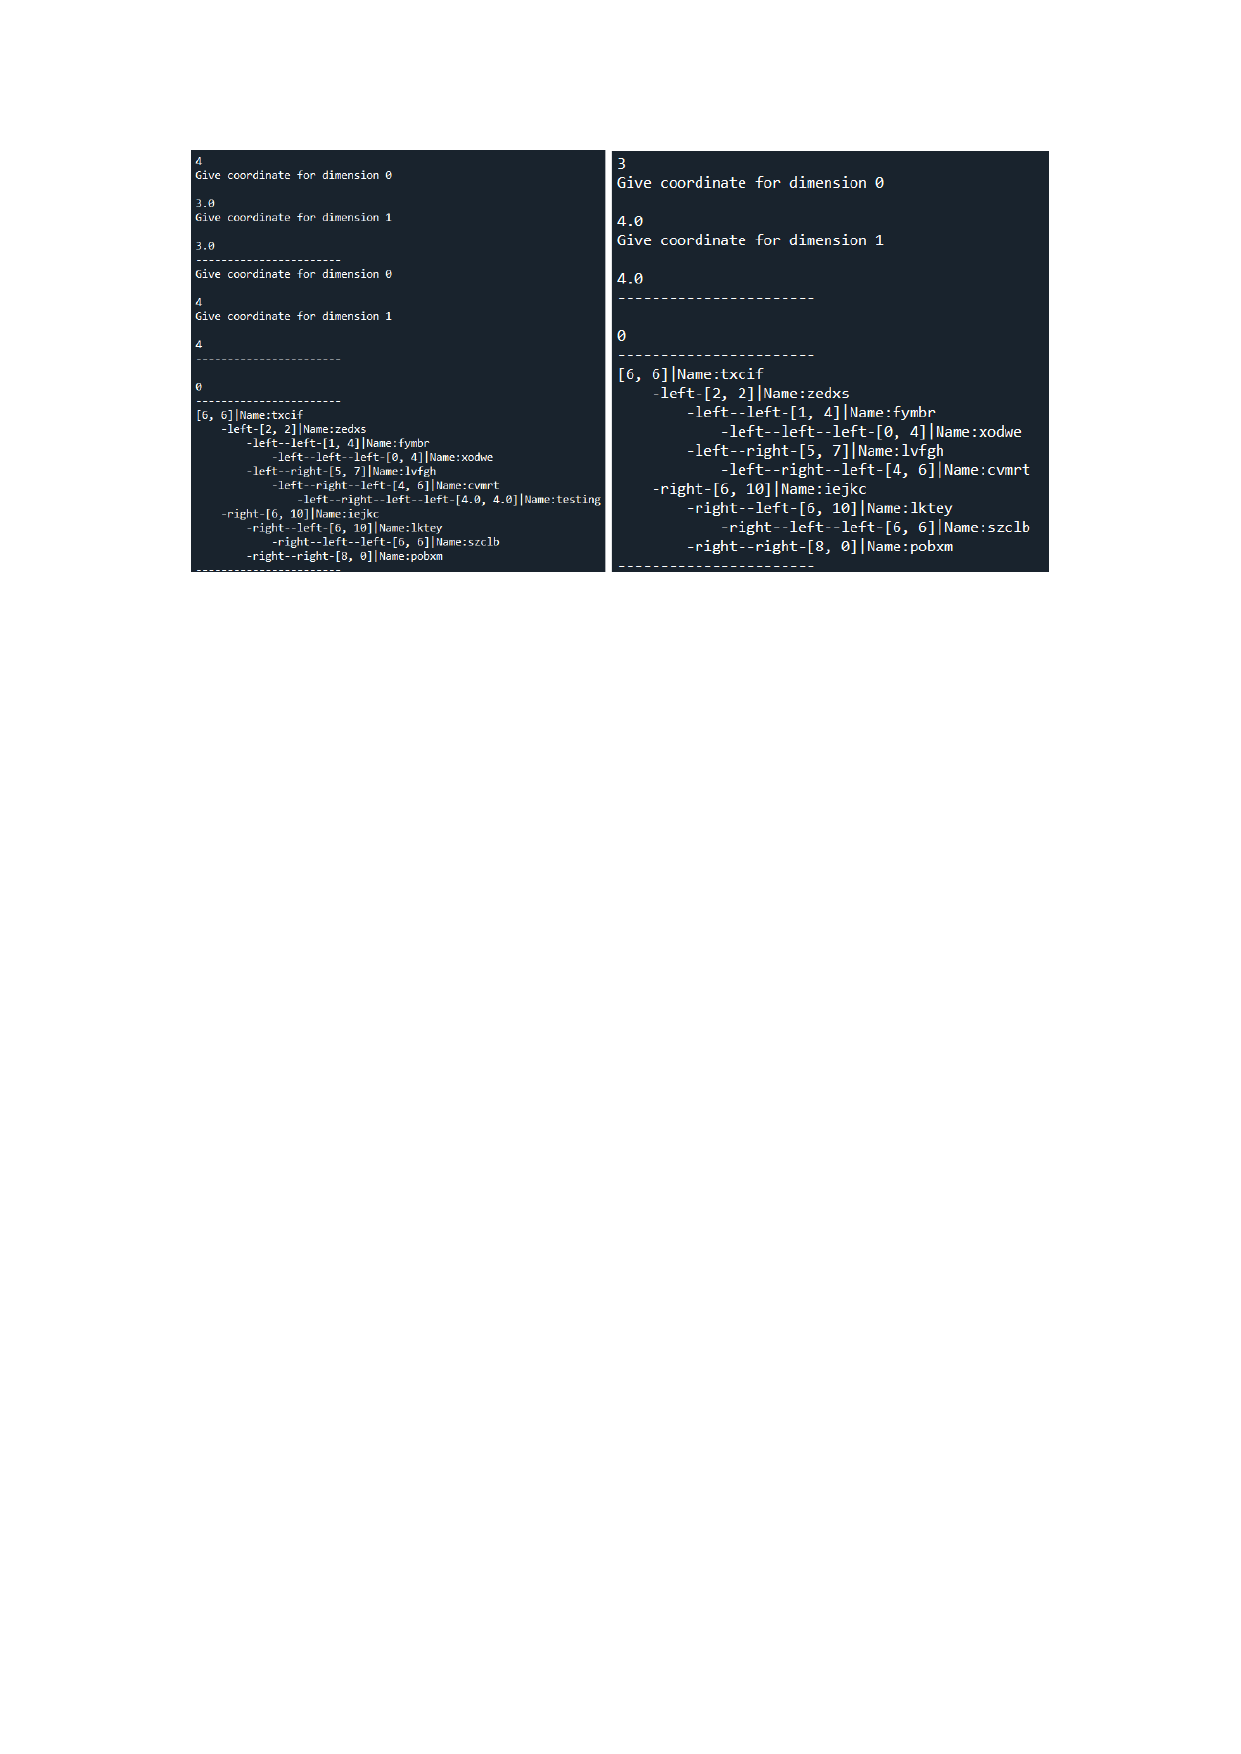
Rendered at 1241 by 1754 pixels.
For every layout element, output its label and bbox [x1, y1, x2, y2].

picture [611, 151, 1049, 572]
picture [191, 150, 606, 572]
